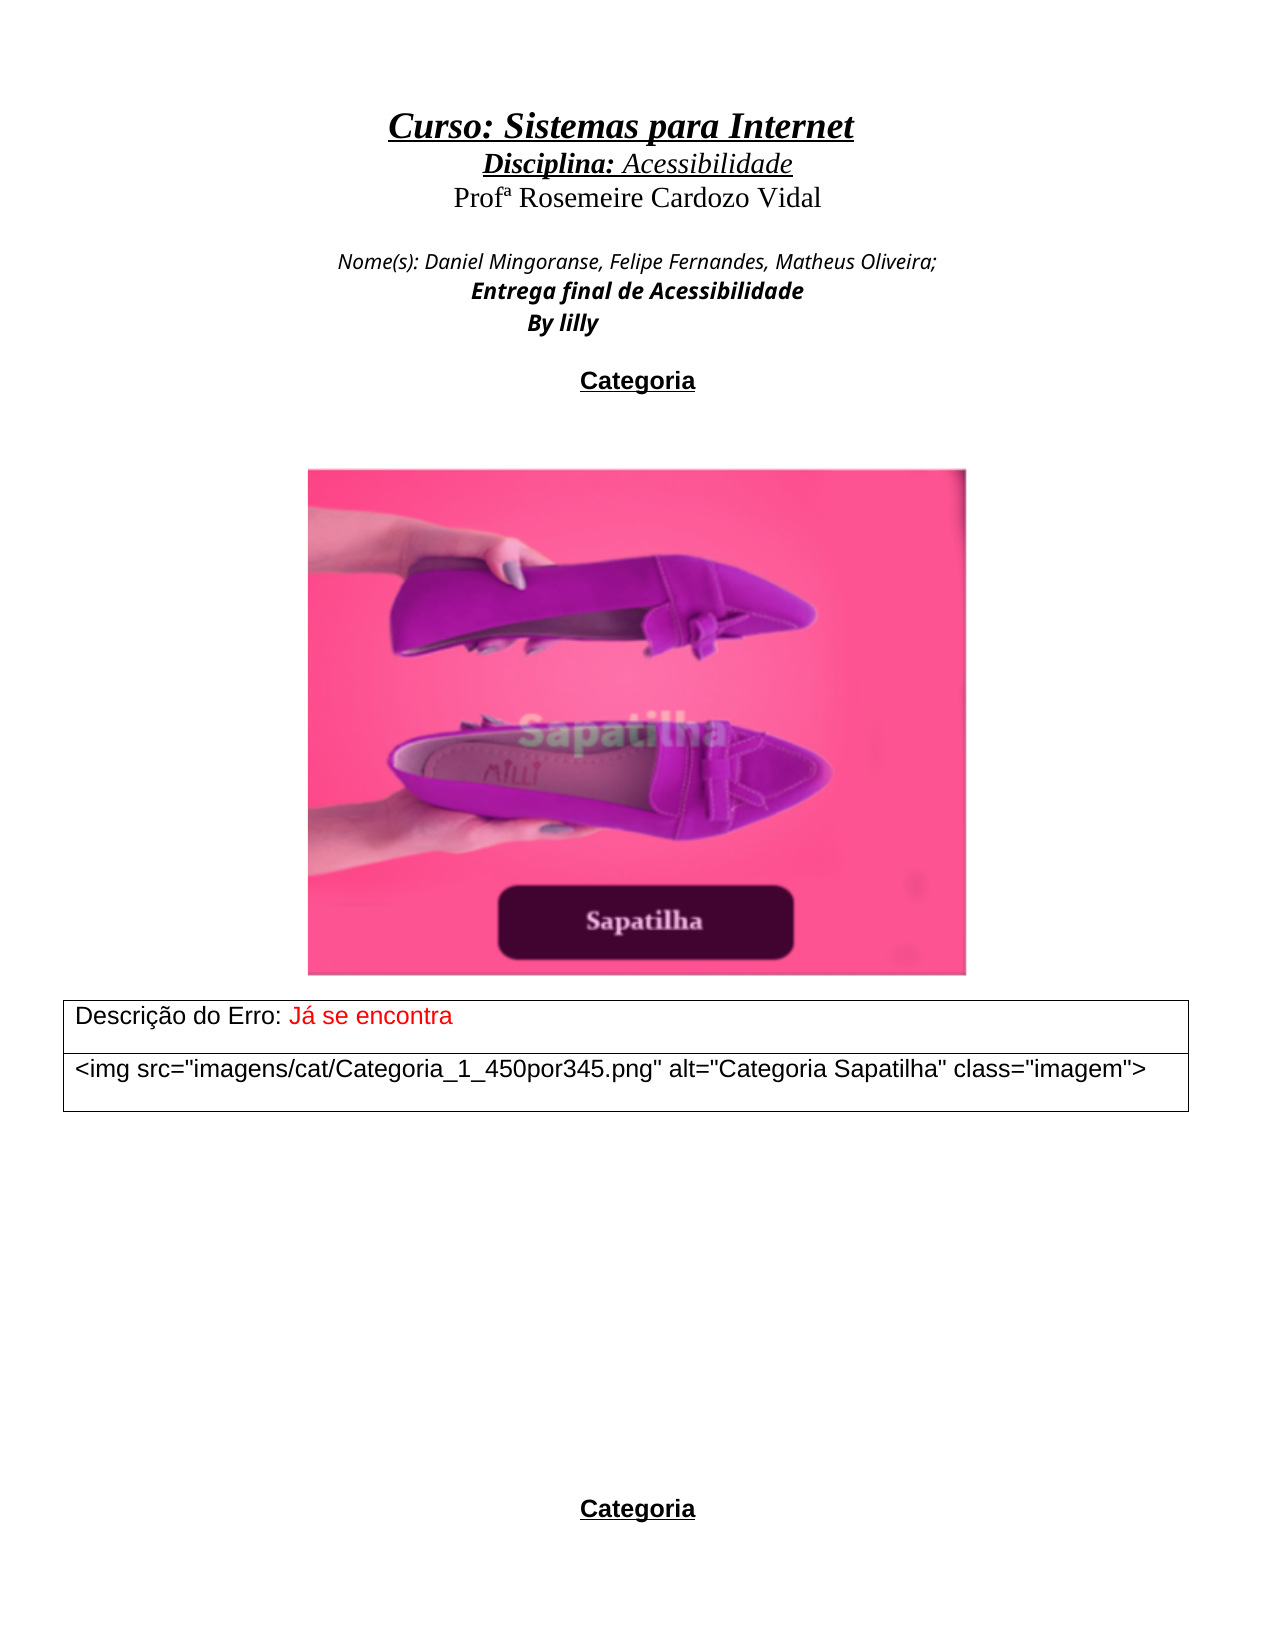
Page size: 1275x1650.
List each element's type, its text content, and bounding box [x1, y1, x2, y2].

text Categoria [75, 366, 1200, 394]
text Categoria [75, 1493, 1200, 1522]
table_header Descrição do Erro: Já se encontra [64, 1001, 1188, 1053]
picture [307, 461, 968, 982]
table_cell <img src="imagens/cat/Categoria_1_450por345.png" alt="Categoria Sapatilha" class="imagem"> [64, 1054, 1188, 1111]
